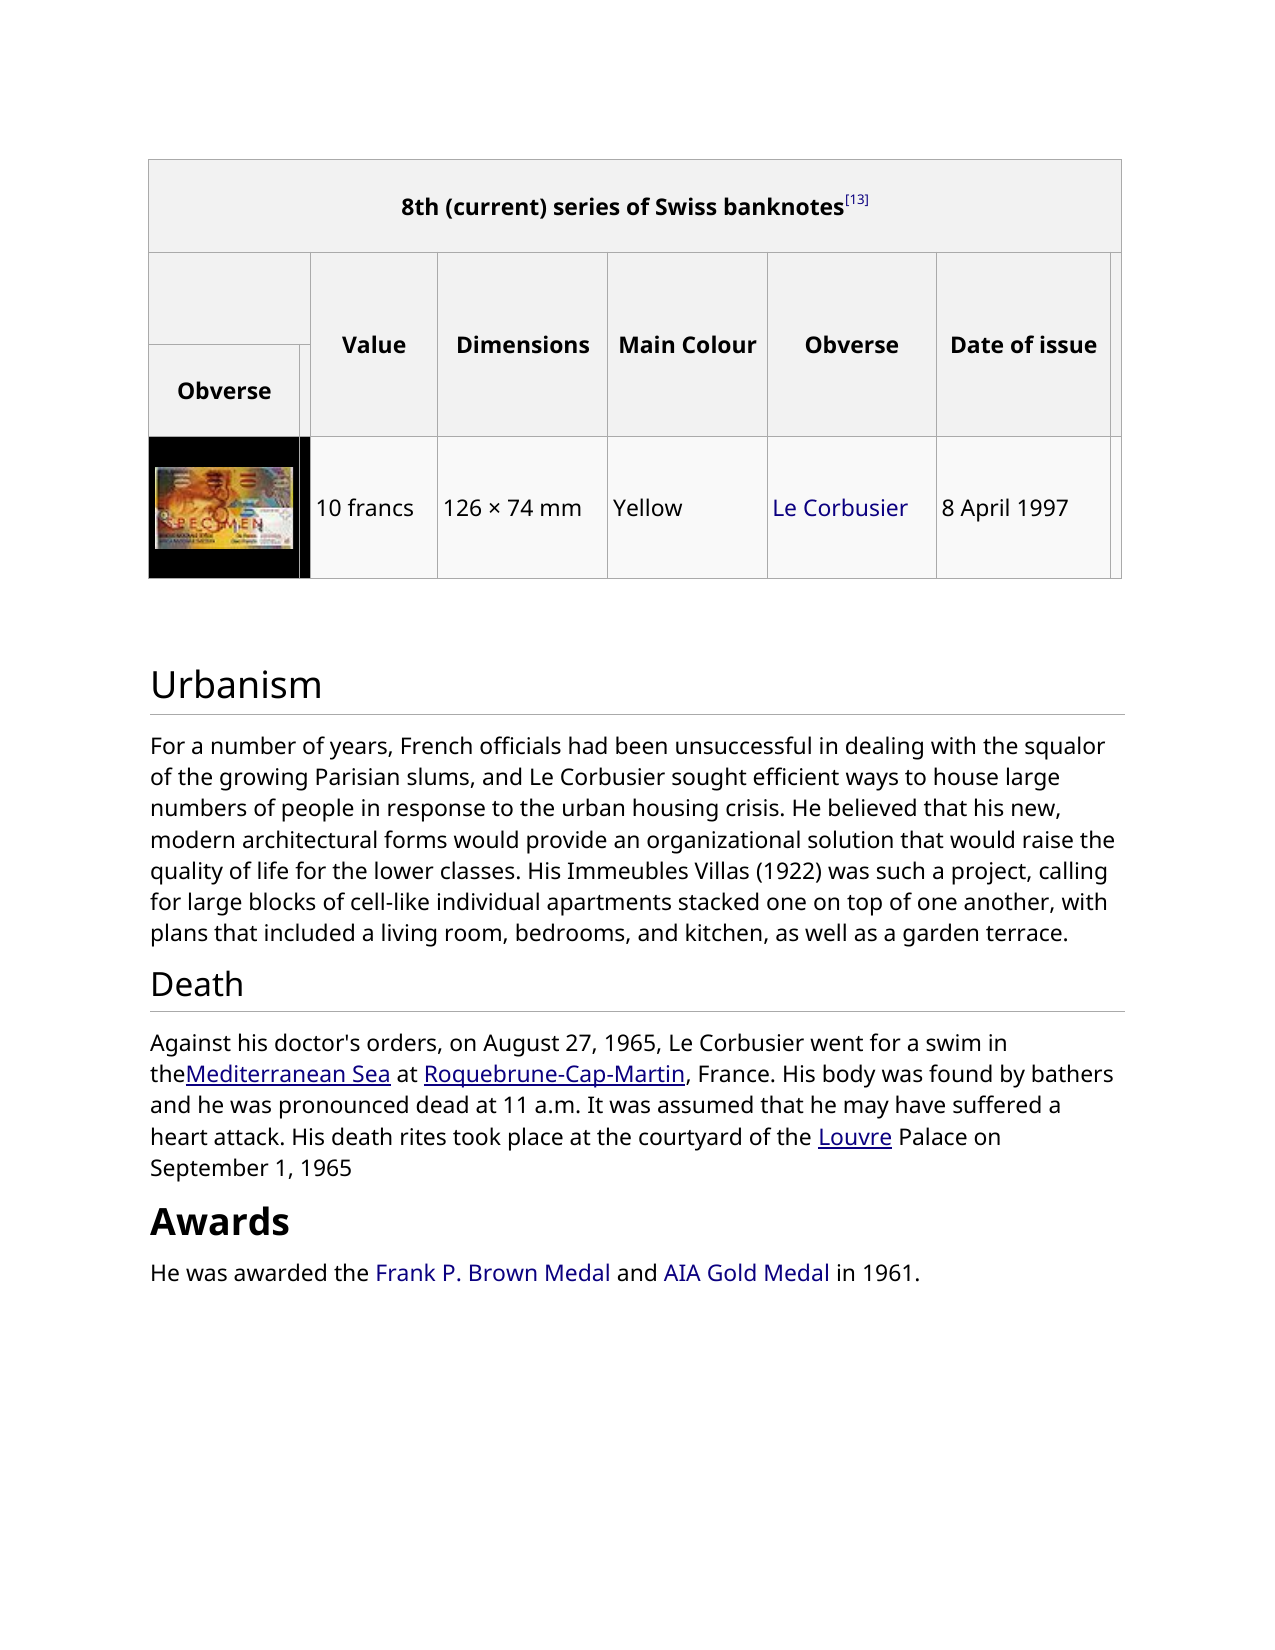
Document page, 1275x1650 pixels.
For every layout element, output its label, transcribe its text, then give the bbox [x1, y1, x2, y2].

text Awards [150, 1196, 1125, 1247]
text For a number of years, French officials had been unsuccessful in dealing with the squalor of the growing Parisian slums, and Le Corbusier sought efficient ways to house large numbers of people in response to the urban housing crisis. He believed that his new, modern architectural forms would provide an organizational solution that would raise the quality of life for the lower classes. His Immeubles Villas (1922) was such a project, calling for large blocks of cell-like individual apartments stacked one on top of one another, with plans that included a living room, bedrooms, and kitchen, as well as a garden terrace. [150, 730, 1125, 949]
table_cell Main Colour [608, 253, 767, 436]
table_cell Value [311, 253, 437, 436]
table_cell Yellow [608, 437, 767, 578]
table_cell Date of issue [937, 253, 1110, 436]
text Against his doctor's orders, on August 27, 1965, Le Corbusier went for a swim in theMediterranean Sea at Roquebrune-Cap-Martin, France. His body was found by bathers and he was pronounced dead at 11 a.m. It was assumed that he may have suffered a heart attack. His death rites took place at the courtyard of the Louvre Palace on September 1, 1965 [150, 1027, 1125, 1183]
subtitle Urbanism [150, 659, 1125, 714]
table_cell [300, 437, 310, 578]
table_cell 126 × 74 mm [438, 437, 607, 578]
table_cell Obverse [768, 253, 936, 436]
table_cell 8 April 1997 [937, 437, 1110, 578]
table_cell Dimensions [438, 253, 607, 436]
subtitle Death [150, 961, 1125, 1011]
table_cell [149, 437, 299, 578]
table_cell Obverse [149, 345, 299, 436]
table_cell [1111, 253, 1121, 436]
text He was awarded the Frank P. Brown Medal and AIA Gold Medal in 1961. [150, 1257, 1125, 1288]
picture [155, 467, 294, 549]
table_cell 10 francs [311, 437, 437, 578]
table_header 8th (current) series of Swiss banknotes[13] [149, 160, 1121, 252]
table_cell [1111, 437, 1121, 578]
table_cell Le Corbusier [768, 437, 936, 578]
table_cell [300, 345, 310, 436]
table_cell [149, 253, 310, 344]
